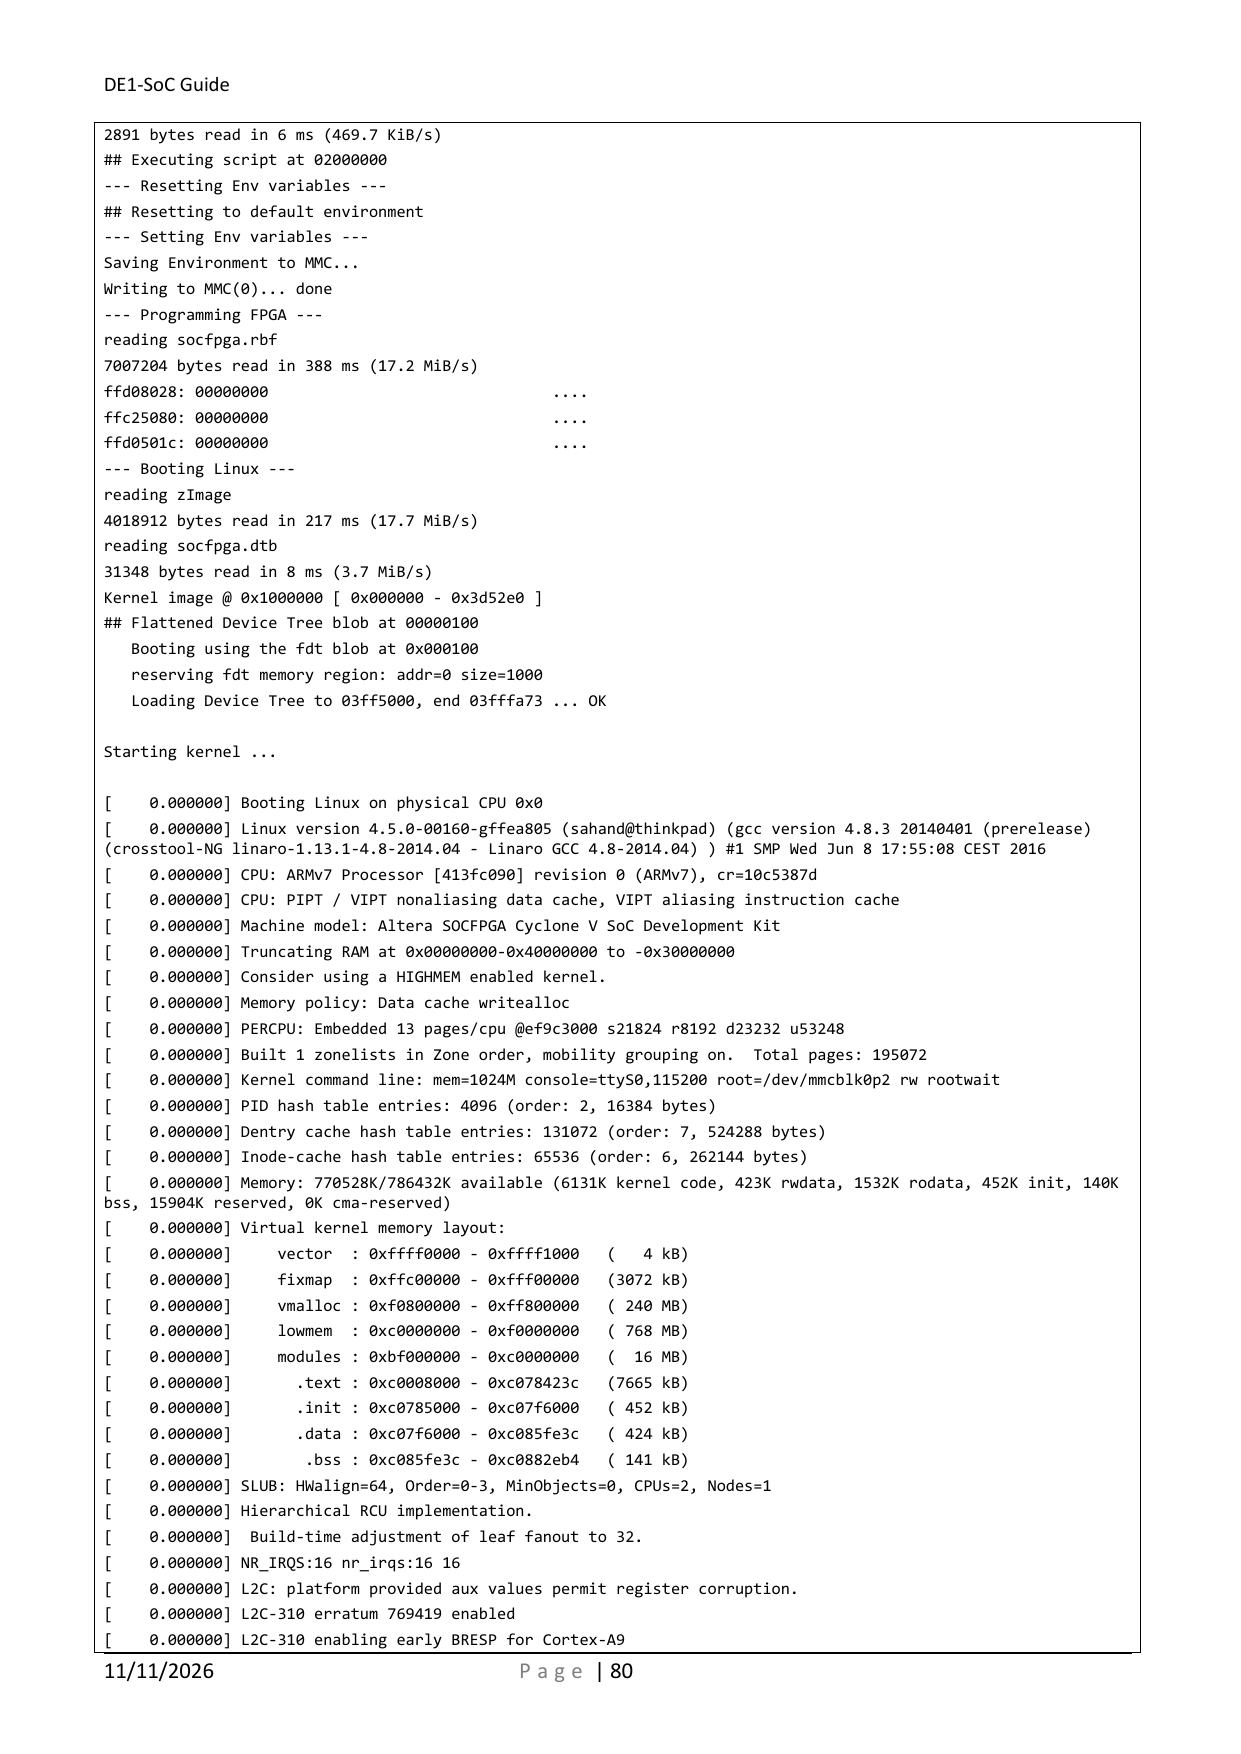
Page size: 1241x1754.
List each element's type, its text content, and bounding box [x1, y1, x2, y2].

text [ 0.000000] Memory policy: Data cache writealloc [95, 990, 1140, 1013]
text [ 0.000000] Linux version 4.5.0-00160-gffea805 (sahand@thinkpad) (gcc version 4.8.3 20140401 (prerelease) (crosstool-NG linaro-1.13.1-4.8-2014.04 - Linaro GCC 4.8-2014.04) ) #1 SMP Wed Jun 8 17:55:08 CEST 2016 [95, 816, 1140, 858]
text Starting kernel ... [95, 739, 1140, 762]
text [ 0.000000] vmalloc : 0xf0800000 - 0xff800000 ( 240 MB) [95, 1293, 1140, 1315]
text --- Programming FPGA --- [95, 302, 1140, 324]
text ## Flattened Device Tree blob at 00000100 [95, 611, 1140, 633]
text --- Setting Env variables --- [95, 224, 1140, 247]
text [ 0.000000] Build-time adjustment of leaf fanout to 32. [95, 1524, 1140, 1547]
text [ 0.000000] L2C: platform provided aux values permit register corruption. [95, 1576, 1140, 1598]
text [ 0.000000] Kernel command line: mem=1024M console=ttyS0,115200 root=/dev/mmcblk0p2 rw rootwait [95, 1067, 1140, 1090]
text Saving Environment to MMC... [95, 250, 1140, 273]
text reserving fdt memory region: addr=0 size=1000 [95, 662, 1140, 684]
text [ 0.000000] lowmem : 0xc0000000 - 0xf0000000 ( 768 MB) [95, 1318, 1140, 1341]
text 7007204 bytes read in 388 ms (17.2 MiB/s) [95, 353, 1140, 376]
text [ 0.000000] .data : 0xc07f6000 - 0xc085fe3c ( 424 kB) [95, 1421, 1140, 1444]
text ## Resetting to default environment [95, 199, 1140, 221]
text --- Resetting Env variables --- [95, 173, 1140, 196]
text [ 0.000000] Built 1 zonelists in Zone order, mobility grouping on. Total pages: 195072 [95, 1042, 1140, 1064]
text [ 0.000000] PERCPU: Embedded 13 pages/cpu @ef9c3000 s21824 r8192 d23232 u53248 [95, 1016, 1140, 1038]
text [ 0.000000] SLUB: HWalign=64, Order=0-3, MinObjects=0, CPUs=2, Nodes=1 [95, 1473, 1140, 1495]
text [ 0.000000] Hierarchical RCU implementation. [95, 1498, 1140, 1521]
text ffd0501c: 00000000 .... [95, 430, 1140, 453]
text 2891 bytes read in 6 ms (469.7 KiB/s) [95, 123, 1140, 144]
text [ 0.000000] Dentry cache hash table entries: 131072 (order: 7, 524288 bytes) [95, 1119, 1140, 1141]
text ffd08028: 00000000 .... [95, 379, 1140, 402]
text --- Booting Linux --- [95, 456, 1140, 479]
text [ 0.000000] .text : 0xc0008000 - 0xc078423c (7665 kB) [95, 1370, 1140, 1392]
text [ 0.000000] .bss : 0xc085fe3c - 0xc0882eb4 ( 141 kB) [95, 1447, 1140, 1470]
text [ 0.000000] Memory: 770528K/786432K available (6131K kernel code, 423K rwdata, 1532K rodata, 452K init, 140K bss, 15904K reserved, 0K cma-reserved) [95, 1170, 1140, 1212]
text reading socfpga.dtb [95, 533, 1140, 556]
text [ 0.000000] Consider using a HIGHMEM enabled kernel. [95, 964, 1140, 987]
text [ 0.000000] Booting Linux on physical CPU 0x0 [95, 791, 1140, 813]
text [ 0.000000] L2C-310 enabling early BRESP for Cortex-A9 [95, 1627, 1140, 1652]
text Writing to MMC(0)... done [95, 276, 1140, 299]
text Booting using the fdt blob at 0x000100 [95, 636, 1140, 659]
text [ 0.000000] L2C-310 erratum 769419 enabled [95, 1601, 1140, 1624]
text reading zImage [95, 482, 1140, 504]
text ## Executing script at 02000000 [95, 147, 1140, 170]
text ffc25080: 00000000 .... [95, 405, 1140, 427]
text [ 0.000000] CPU: PIPT / VIPT nonaliasing data cache, VIPT aliasing instruction cache [95, 887, 1140, 910]
text [ 0.000000] Virtual kernel memory layout: [95, 1216, 1140, 1238]
text [ 0.000000] fixmap : 0xffc00000 - 0xfff00000 (3072 kB) [95, 1267, 1140, 1289]
text reading socfpga.rbf [95, 327, 1140, 350]
text [ 0.000000] Truncating RAM at 0x00000000-0x40000000 to -0x30000000 [95, 939, 1140, 961]
text 31348 bytes read in 8 ms (3.7 MiB/s) [95, 559, 1140, 582]
text [ 0.000000] Machine model: Altera SOCFPGA Cyclone V SoC Development Kit [95, 913, 1140, 936]
text [ 0.000000] Inode-cache hash table entries: 65536 (order: 6, 262144 bytes) [95, 1144, 1140, 1167]
text [ 0.000000] vector : 0xffff0000 - 0xffff1000 ( 4 kB) [95, 1241, 1140, 1264]
text 4018912 bytes read in 217 ms (17.7 MiB/s) [95, 508, 1140, 530]
text [ 0.000000] .init : 0xc0785000 - 0xc07f6000 ( 452 kB) [95, 1396, 1140, 1418]
text Kernel image @ 0x1000000 [ 0x000000 - 0x3d52e0 ] [95, 585, 1140, 607]
text [ 0.000000] CPU: ARMv7 Processor [413fc090] revision 0 (ARMv7), cr=10c5387d [95, 862, 1140, 884]
text [ 0.000000] modules : 0xbf000000 - 0xc0000000 ( 16 MB) [95, 1344, 1140, 1367]
text [ 0.000000] NR_IRQS:16 nr_irqs:16 16 [95, 1550, 1140, 1573]
text Loading Device Tree to 03ff5000, end 03fffa73 ... OK [95, 688, 1140, 710]
text [ 0.000000] PID hash table entries: 4096 (order: 2, 16384 bytes) [95, 1093, 1140, 1116]
